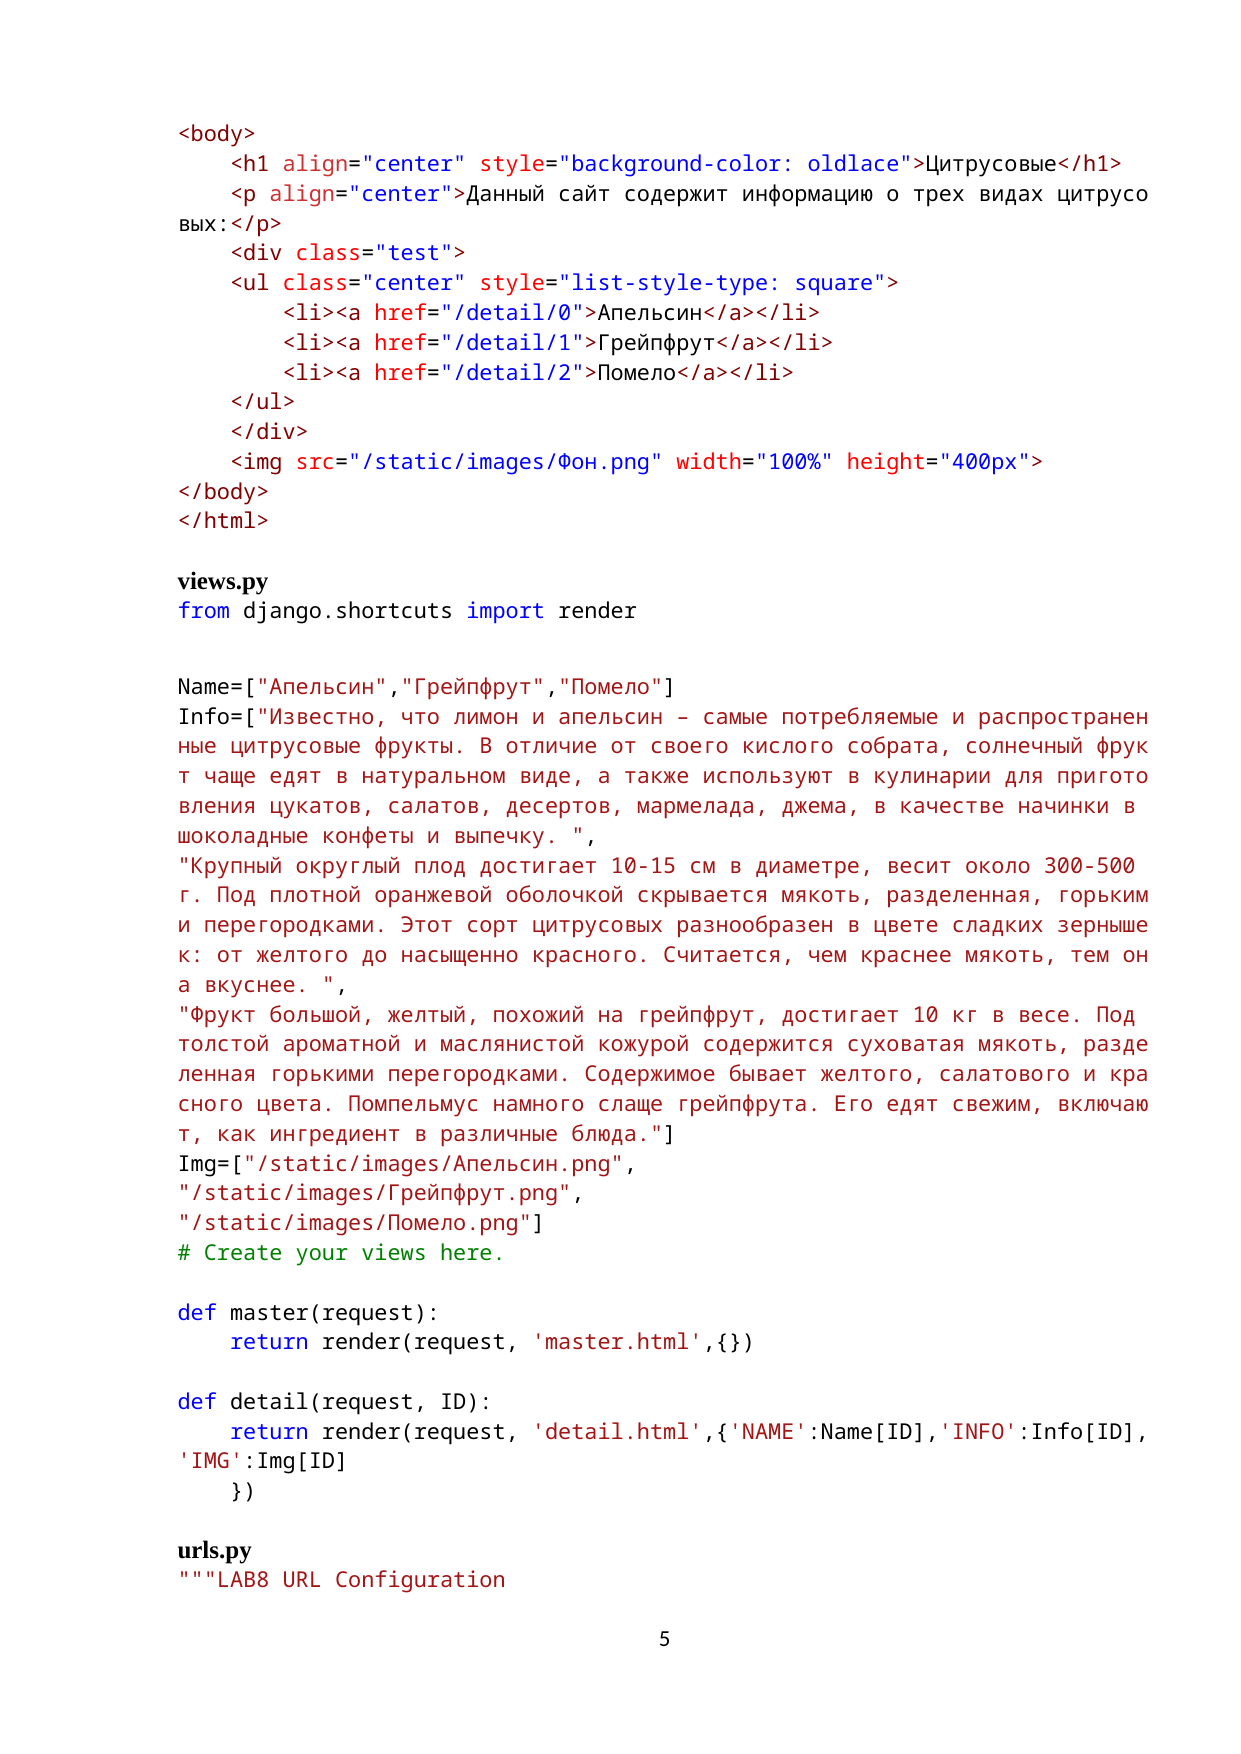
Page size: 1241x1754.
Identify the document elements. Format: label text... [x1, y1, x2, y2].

text "/static/images/Помело.png"] [177, 1207, 1152, 1237]
text # Create your views here. [177, 1237, 1152, 1267]
text return render(request, 'master.html',{}) [177, 1326, 1152, 1356]
text </html> [177, 505, 1152, 535]
text views.py from django.shortcuts import render [177, 535, 1152, 624]
text Info=["Известно, что лимон и апельсин – самые потребляемые и распространенные цитрусовые фрукты. В отличие от своего кислого собрата, солнечный фрукт чаще едят в натуральном виде, а также используют в кулинарии для приготовления цукатов, салатов, десертов, мармелада, джема, в качестве начинки в шоколадные конфеты и выпечку. ", [177, 701, 1152, 849]
text def master(request): [177, 1296, 1152, 1326]
text <ul class="center" style="list-style-type: square"> [177, 267, 1152, 297]
text def detail(request, ID): [177, 1386, 1152, 1416]
text Name=["Апельсин","Грейпфрут","Помело"] [177, 671, 1152, 701]
text <img src="/static/images/Фон.png" width="100%" height="400px"> [177, 446, 1152, 476]
text </div> [177, 416, 1152, 446]
text <div class="test"> [177, 237, 1152, 267]
text </ul> [177, 386, 1152, 416]
text }) [177, 1475, 1152, 1505]
text <body> [177, 118, 1152, 148]
text <li><a href="/detail/2">Помело</a></li> [177, 356, 1152, 386]
text <h1 align="center" style="background-color: oldlace">Цитрусовые</h1> [177, 148, 1152, 178]
text <li><a href="/detail/0">Апельсин</a></li> [177, 297, 1152, 327]
text "Фрукт большой, желтый, похожий на грейпфрут, достигает 10 кг в весе. Под толстой ароматной и маслянистой кожурой содержится суховатая мякоть, разделенная горькими перегородками. Содержимое бывает желтого, салатового и красного цвета. Помпельмус намного слаще грейпфрута. Его едят свежим, включают, как ингредиент в различные блюда."] [177, 998, 1152, 1147]
text urls.py """LAB8 URL Configuration [177, 1505, 1152, 1594]
text </body> [177, 476, 1152, 505]
text "/static/images/Грейпфрут.png", [177, 1177, 1152, 1207]
text <li><a href="/detail/1">Грейпфрут</a></li> [177, 327, 1152, 356]
text return render(request, 'detail.html',{'NAME':Name[ID],'INFO':Info[ID], 'IMG':Img[ID] [177, 1416, 1152, 1475]
text "Крупный округлый плод достигает 10-15 см в диаметре, весит около 300-500 г. Под плотной оранжевой оболочкой скрывается мякоть, разделенная, горькими перегородками. Этот сорт цитрусовых разнообразен в цвете сладких зернышек: от желтого до насыщенно красного. Считается, чем краснее мякоть, тем она вкуснее. ", [177, 849, 1152, 998]
text <p align="center">Данный сайт содержит информацию о трех видах цитрусовых:</p> [177, 178, 1152, 237]
text Img=["/static/images/Апельсин.png", [177, 1147, 1152, 1177]
